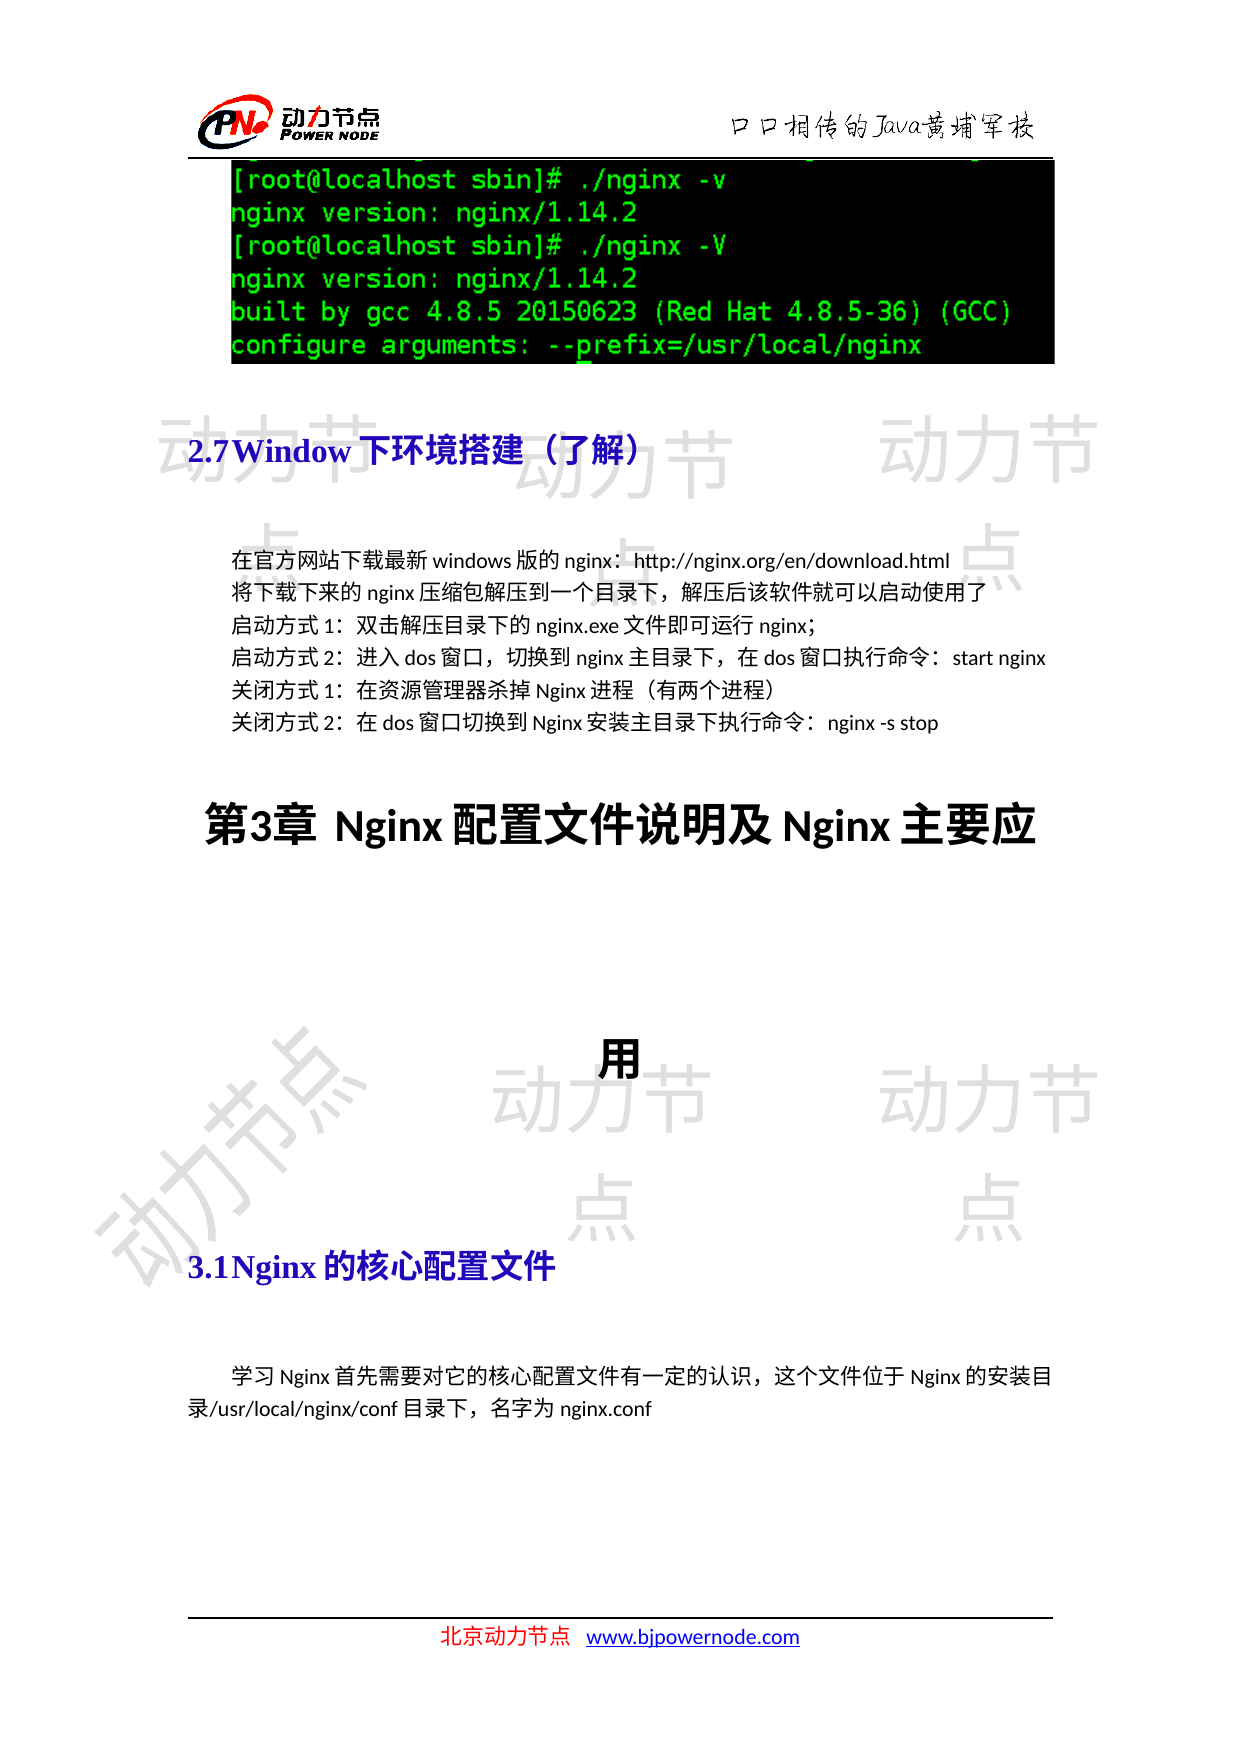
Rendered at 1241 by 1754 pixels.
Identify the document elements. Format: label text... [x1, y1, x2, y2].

picture [187, 88, 1053, 155]
text 将下载下来的nginx压缩包解压到一个目录下，解压后该软件就可以启动使用了 [231, 575, 1053, 607]
text 启动方式1：双击解压目录下的nginx.exe文件即可运行nginx； [231, 607, 1053, 640]
subtitle Nginx的核心配置文件 [187, 1231, 1053, 1296]
picture [231, 160, 1055, 364]
text 学习Nginx首先需要对它的核心配置文件有一定的认识，这个文件位于Nginx的安装目录/usr/local/nginx/conf目录下，名字为nginx.conf [187, 1358, 1053, 1423]
text 启动方式2：进入dos窗口，切换到nginx主目录下，在dos窗口执行命令：start nginx [231, 640, 1053, 672]
subtitle Nginx配置文件说明及Nginx主要应用 [187, 773, 1053, 1104]
text 关闭方式2：在dos窗口切换到Nginx安装主目录下执行命令：nginx -s stop [231, 705, 1053, 737]
text 在官方网站下载最新windows版的nginx：http://nginx.org/en/download.html [231, 542, 1053, 575]
text 关闭方式1：在资源管理器杀掉Nginx进程（有两个进程） [231, 672, 1053, 705]
subtitle Window下环境搭建（了解） [187, 415, 1053, 480]
